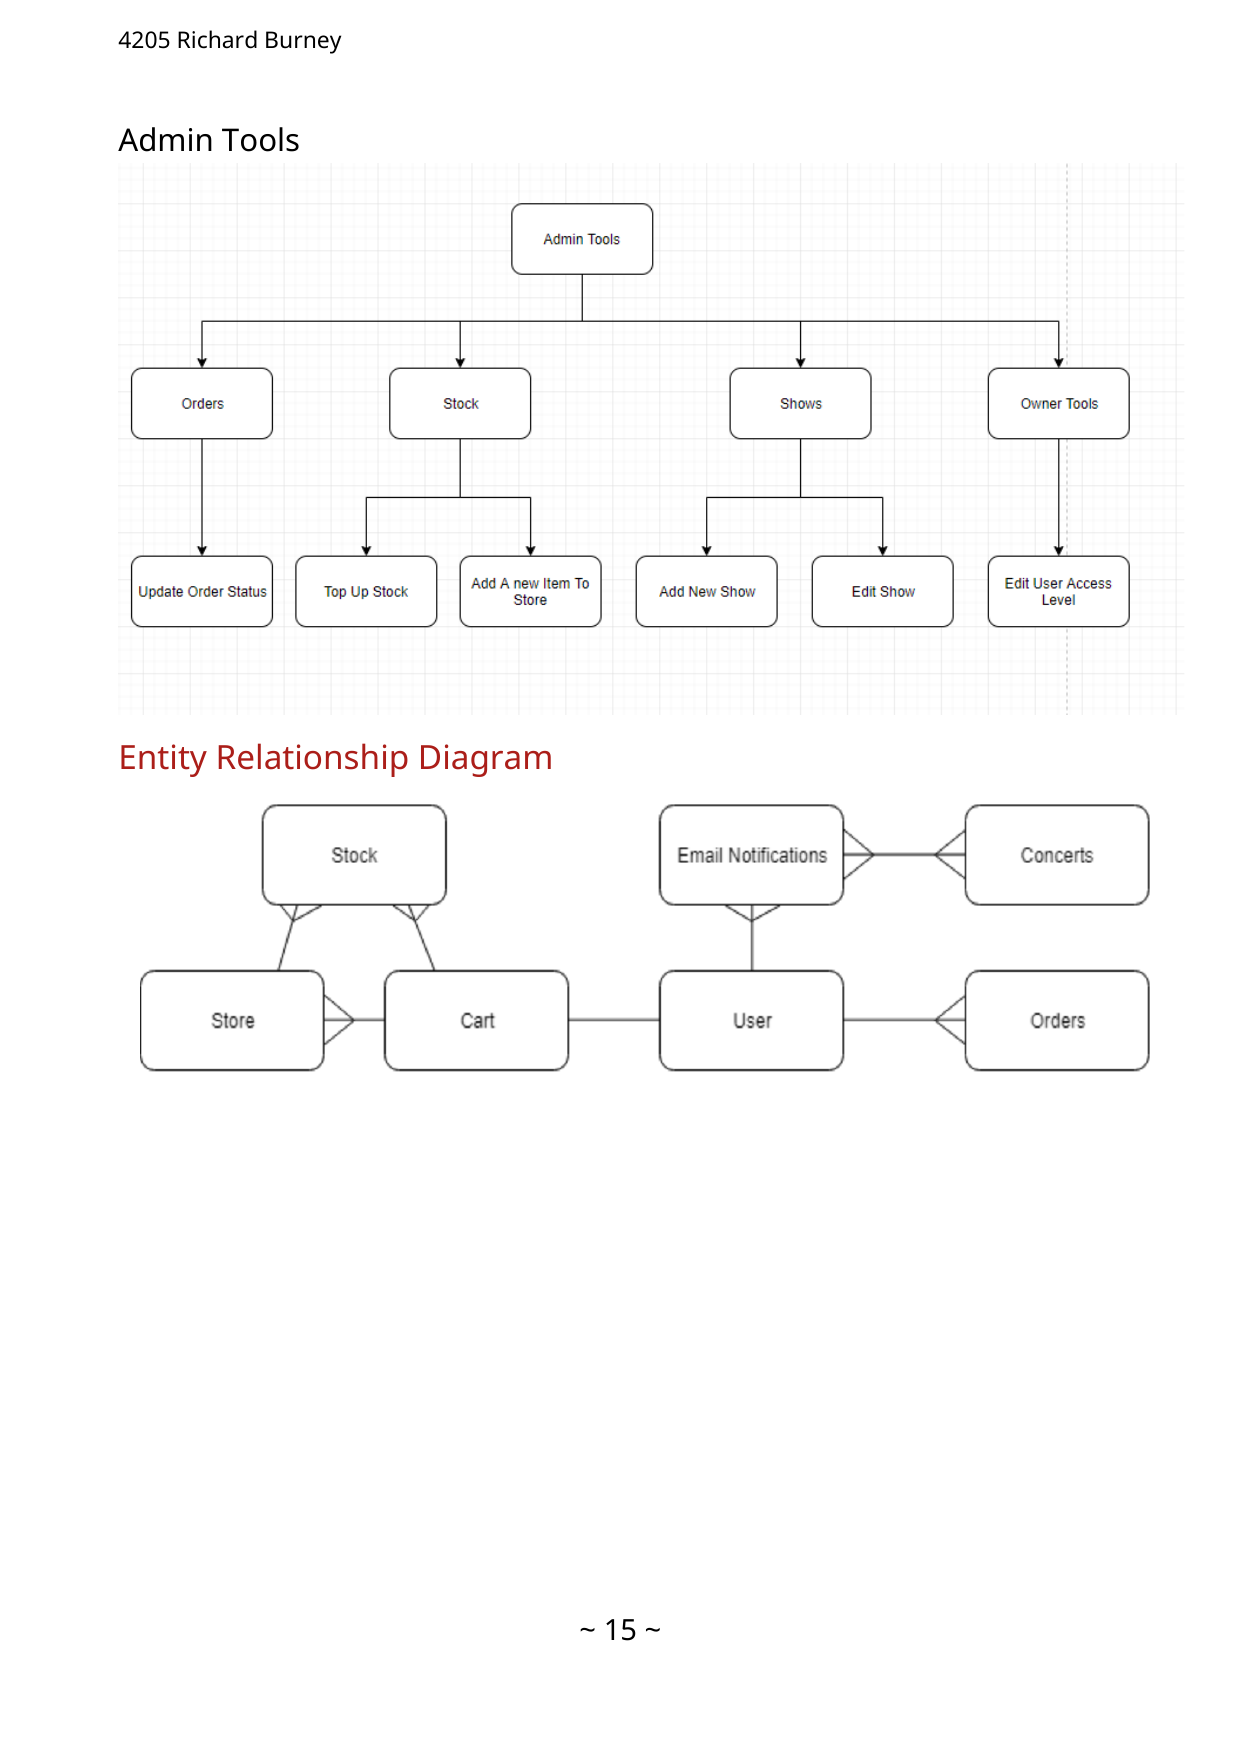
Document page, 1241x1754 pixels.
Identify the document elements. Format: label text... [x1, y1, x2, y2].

picture [118, 163, 1185, 715]
picture [118, 779, 1171, 1094]
subtitle Entity Relationship Diagram [118, 734, 1122, 779]
text Admin Tools [118, 118, 1122, 163]
